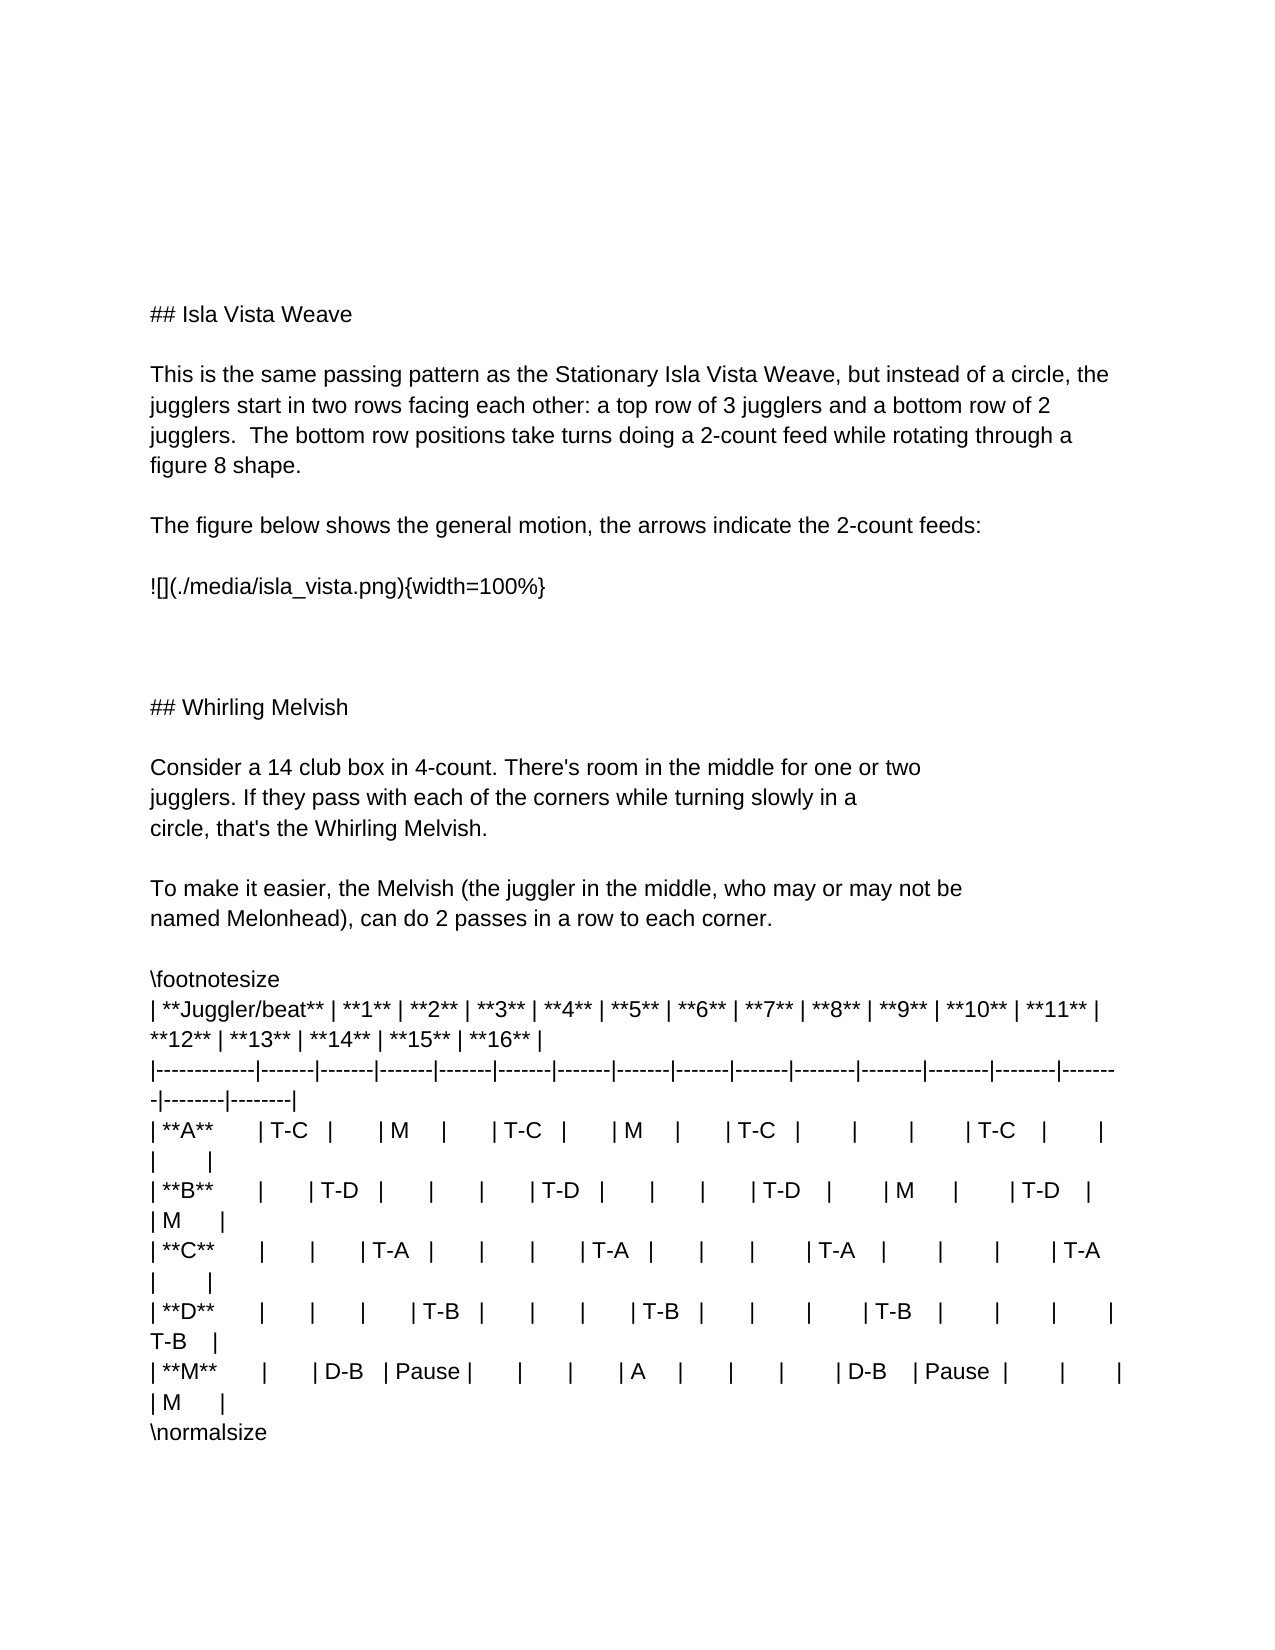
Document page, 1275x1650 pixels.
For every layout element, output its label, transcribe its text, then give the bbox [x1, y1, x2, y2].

text named Melonhead), can do 2 passes in a row to each corner. [150, 905, 1125, 932]
text \normalsize [150, 1419, 1125, 1445]
text | **B** | | T-D | | | | T-D | | | | T-D | | M | | T-D | | M | [150, 1177, 1125, 1234]
text ## Isla Vista Weave [150, 301, 1125, 327]
text To make it easier, the Melvish (the juggler in the middle, who may or may not be [150, 875, 1125, 901]
text | **M** | | D-B | Pause | | | | A | | | | D-B | Pause | | | | M | [150, 1358, 1125, 1415]
text ## Whirling Melvish [150, 694, 1125, 720]
text | **C** | | | T-A | | | | T-A | | | | T-A | | | | T-A | | [150, 1237, 1125, 1294]
text ![](./media/isla_vista.png){width=100%} [150, 573, 1125, 599]
text | **A** | T-C | | M | | T-C | | M | | T-C | | | | T-C | | | | [150, 1117, 1125, 1173]
text This is the same passing pattern as the Stationary Isla Vista Weave, but instead of a circle, the jugglers start in two rows facing each other: a top row of 3 jugglers and a bottom row of 2 jugglers. The bottom row positions take turns doing a 2-count feed while rotating through a figure 8 shape. [150, 361, 1125, 478]
text |-------------|-------|-------|-------|-------|-------|-------|-------|-------|-------|--------|--------|--------|--------|--------|--------|--------| [150, 1056, 1125, 1113]
text Consider a 14 club box in 4-count. There's room in the middle for one or two [150, 754, 1125, 781]
text jugglers. If they pass with each of the corners while turning slowly in a [150, 784, 1125, 811]
text \footnotesize [150, 966, 1125, 992]
text | **D** | | | | T-B | | | | T-B | | | | T-B | | | | T-B | [150, 1298, 1125, 1354]
text The figure below shows the general motion, the arrows indicate the 2-count feeds: [150, 512, 1125, 539]
text | **Juggler/beat** | **1** | **2** | **3** | **4** | **5** | **6** | **7** | **8** | **9** | **10** | **11** | **12** | **13** | **14** | **15** | **16** | [150, 996, 1125, 1052]
text circle, that's the Whirling Melvish. [150, 814, 1125, 841]
